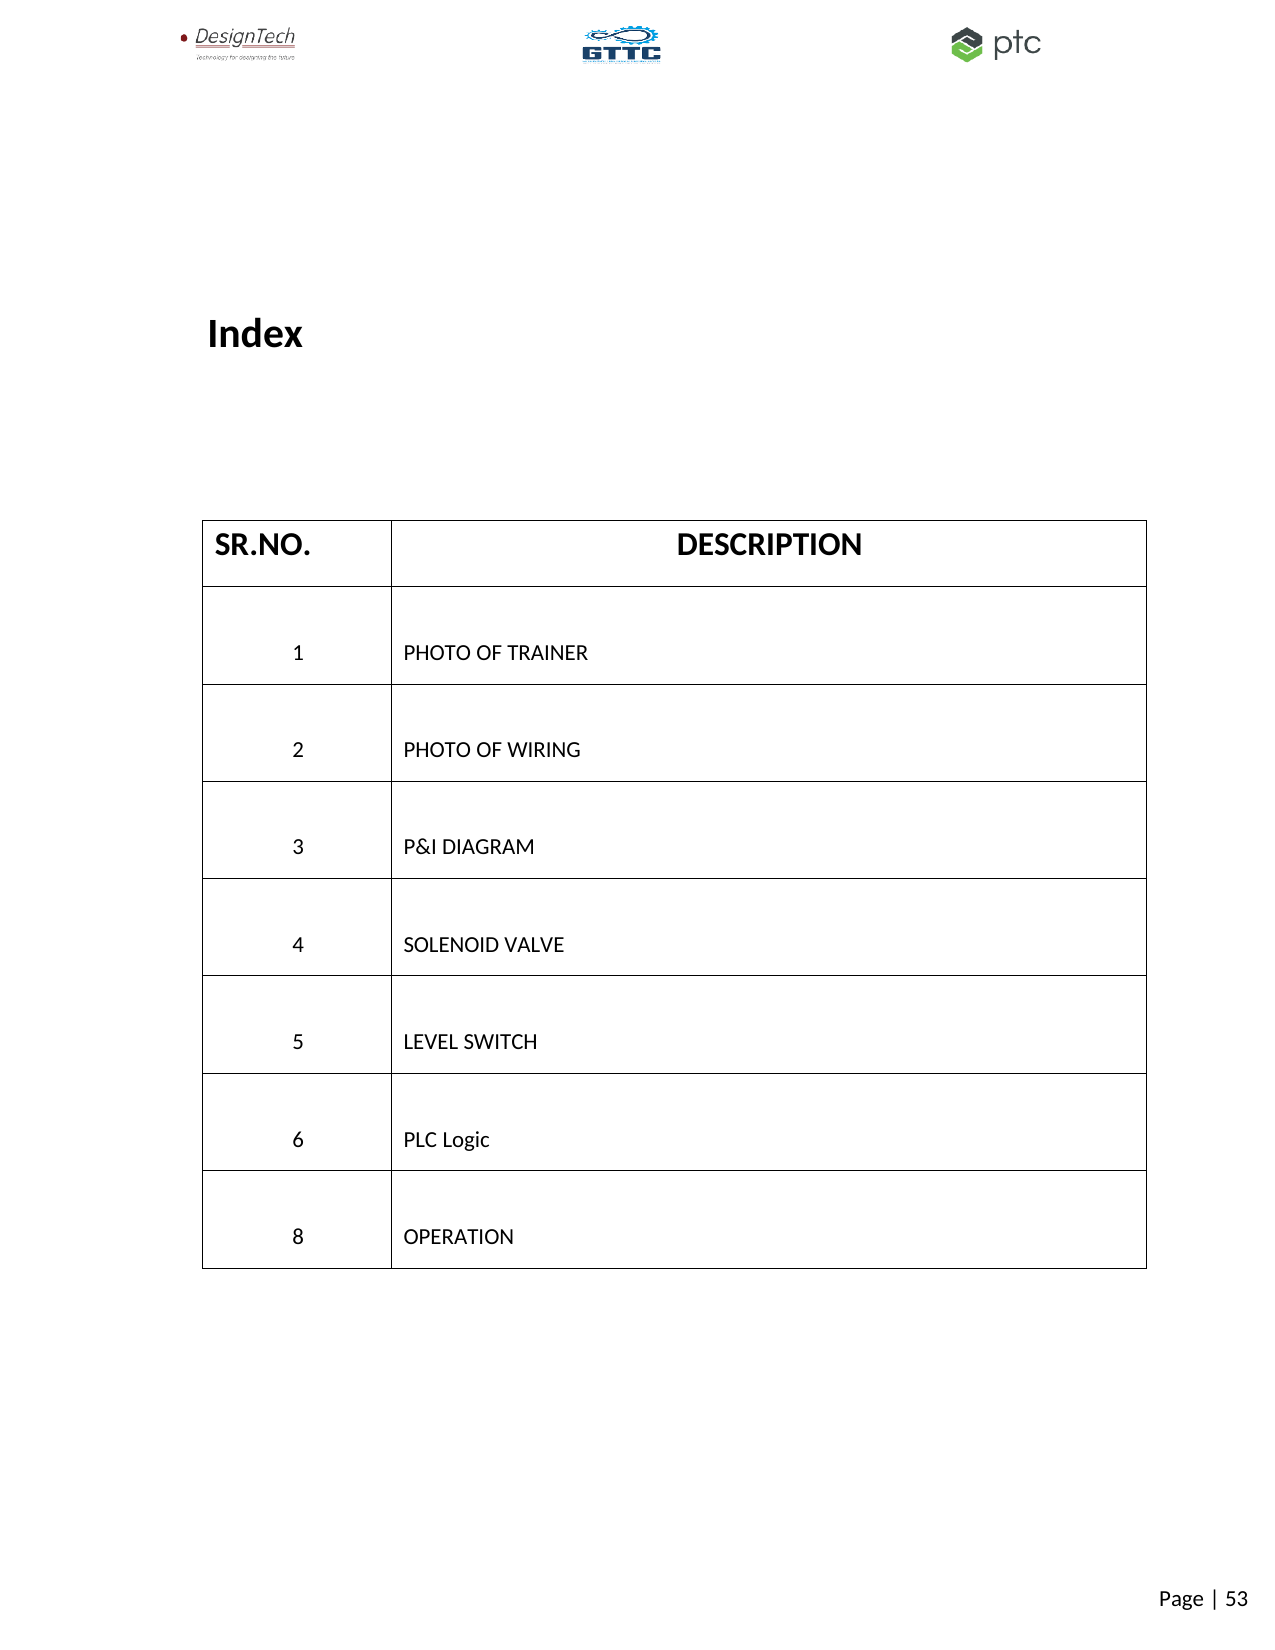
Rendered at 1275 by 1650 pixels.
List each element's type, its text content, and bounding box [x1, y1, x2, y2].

table_header DESCRIPTION [392, 521, 1146, 586]
table_cell 2 [203, 685, 391, 781]
picture [582, 26, 661, 64]
picture [951, 27, 1041, 63]
table_cell PHOTO OF TRAINER [392, 587, 1146, 684]
table_cell LEVEL SWITCH [392, 976, 1146, 1073]
table_cell P&I DIAGRAM [392, 782, 1146, 878]
table_cell PLC Logic [392, 1074, 1146, 1170]
table_cell SOLENOID VALVE [392, 879, 1146, 975]
table_cell PHOTO OF WIRING [392, 685, 1146, 781]
table_cell 3 [203, 782, 391, 878]
table_cell 6 [203, 1074, 391, 1170]
table_cell 8 [203, 1171, 391, 1267]
picture [180, 27, 295, 61]
table_cell OPERATION [392, 1171, 1146, 1267]
table_cell 5 [203, 976, 391, 1073]
subtitle Index [207, 307, 1248, 358]
table_header SR.NO. [203, 521, 391, 586]
table_cell 4 [203, 879, 391, 975]
table_cell 1 [203, 587, 391, 684]
